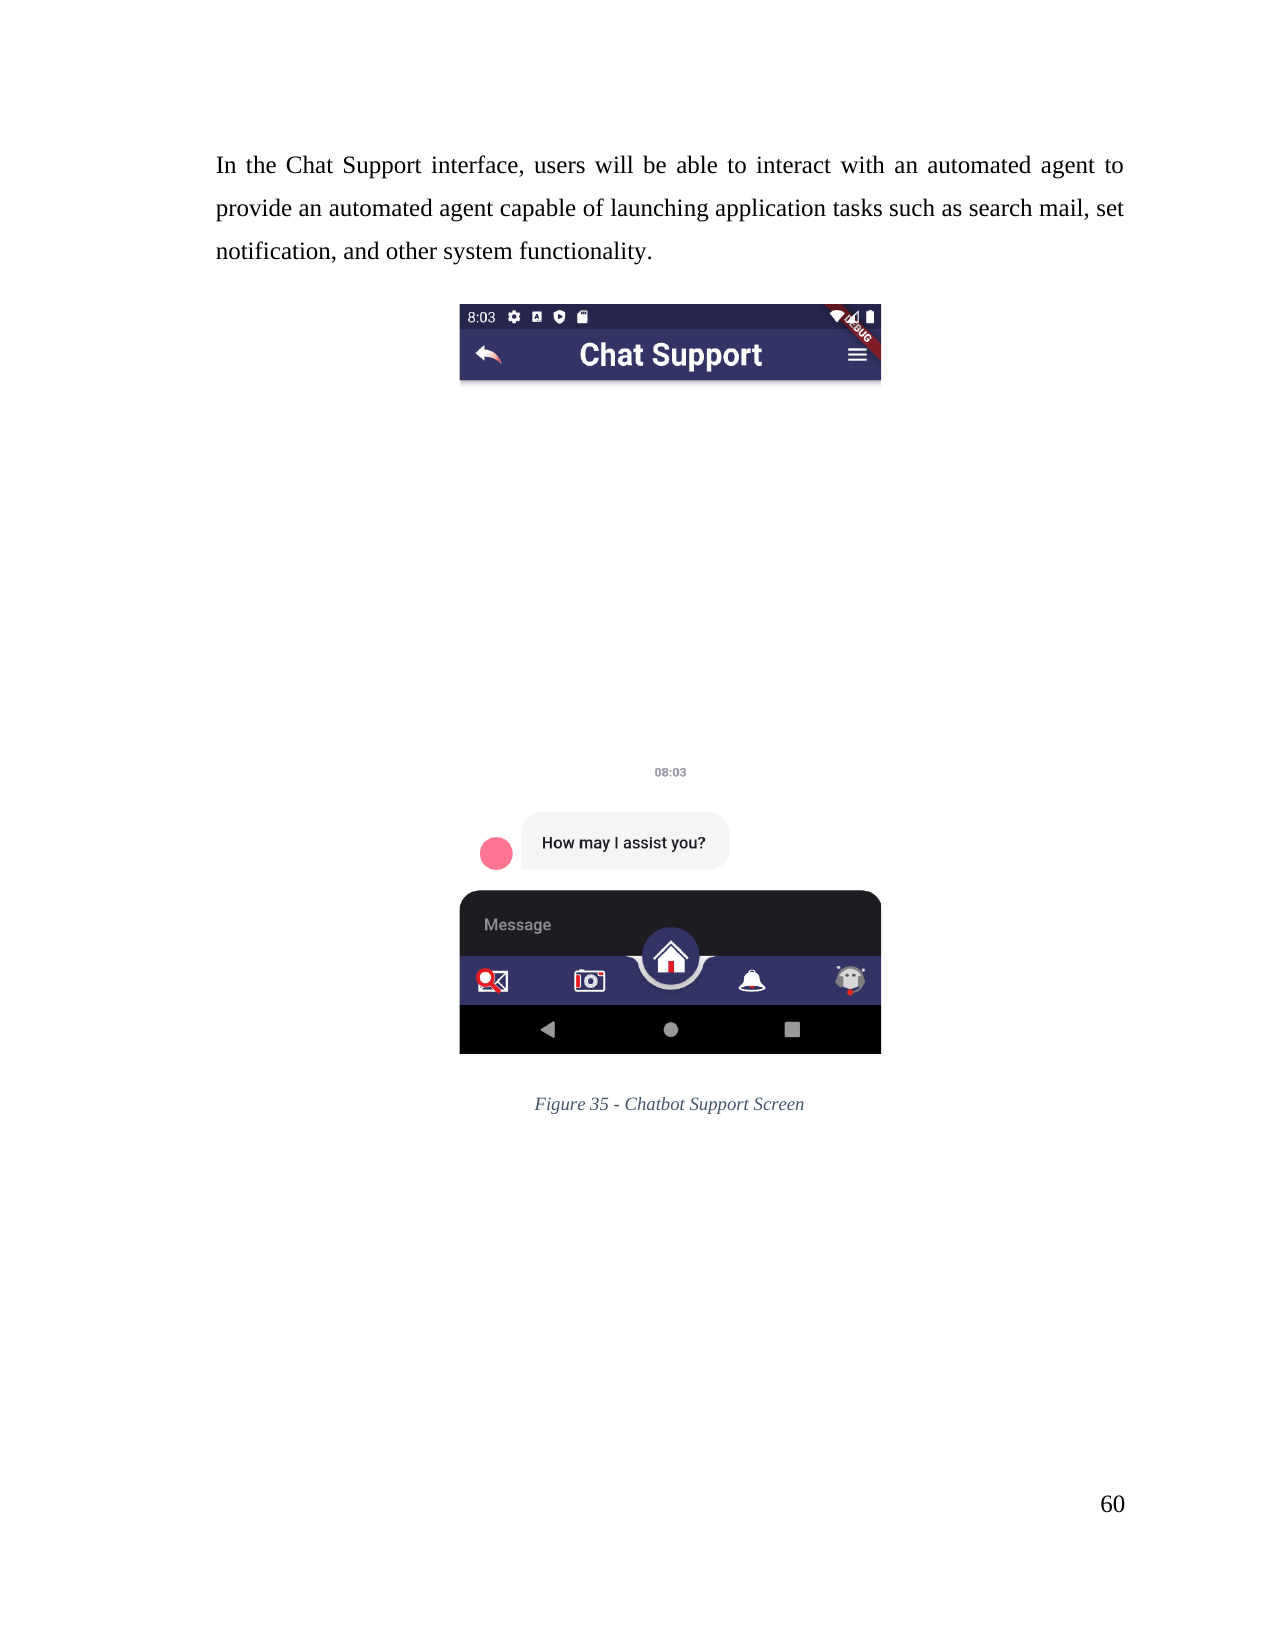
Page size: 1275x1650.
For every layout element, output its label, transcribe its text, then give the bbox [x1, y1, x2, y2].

text In the Chat Support interface, users will be able to interact with an automated agent to provide an automated agent capable of launching application tasks such as search mail, set notification, and other system functionality. [216, 150, 1125, 265]
picture [459, 304, 882, 1054]
